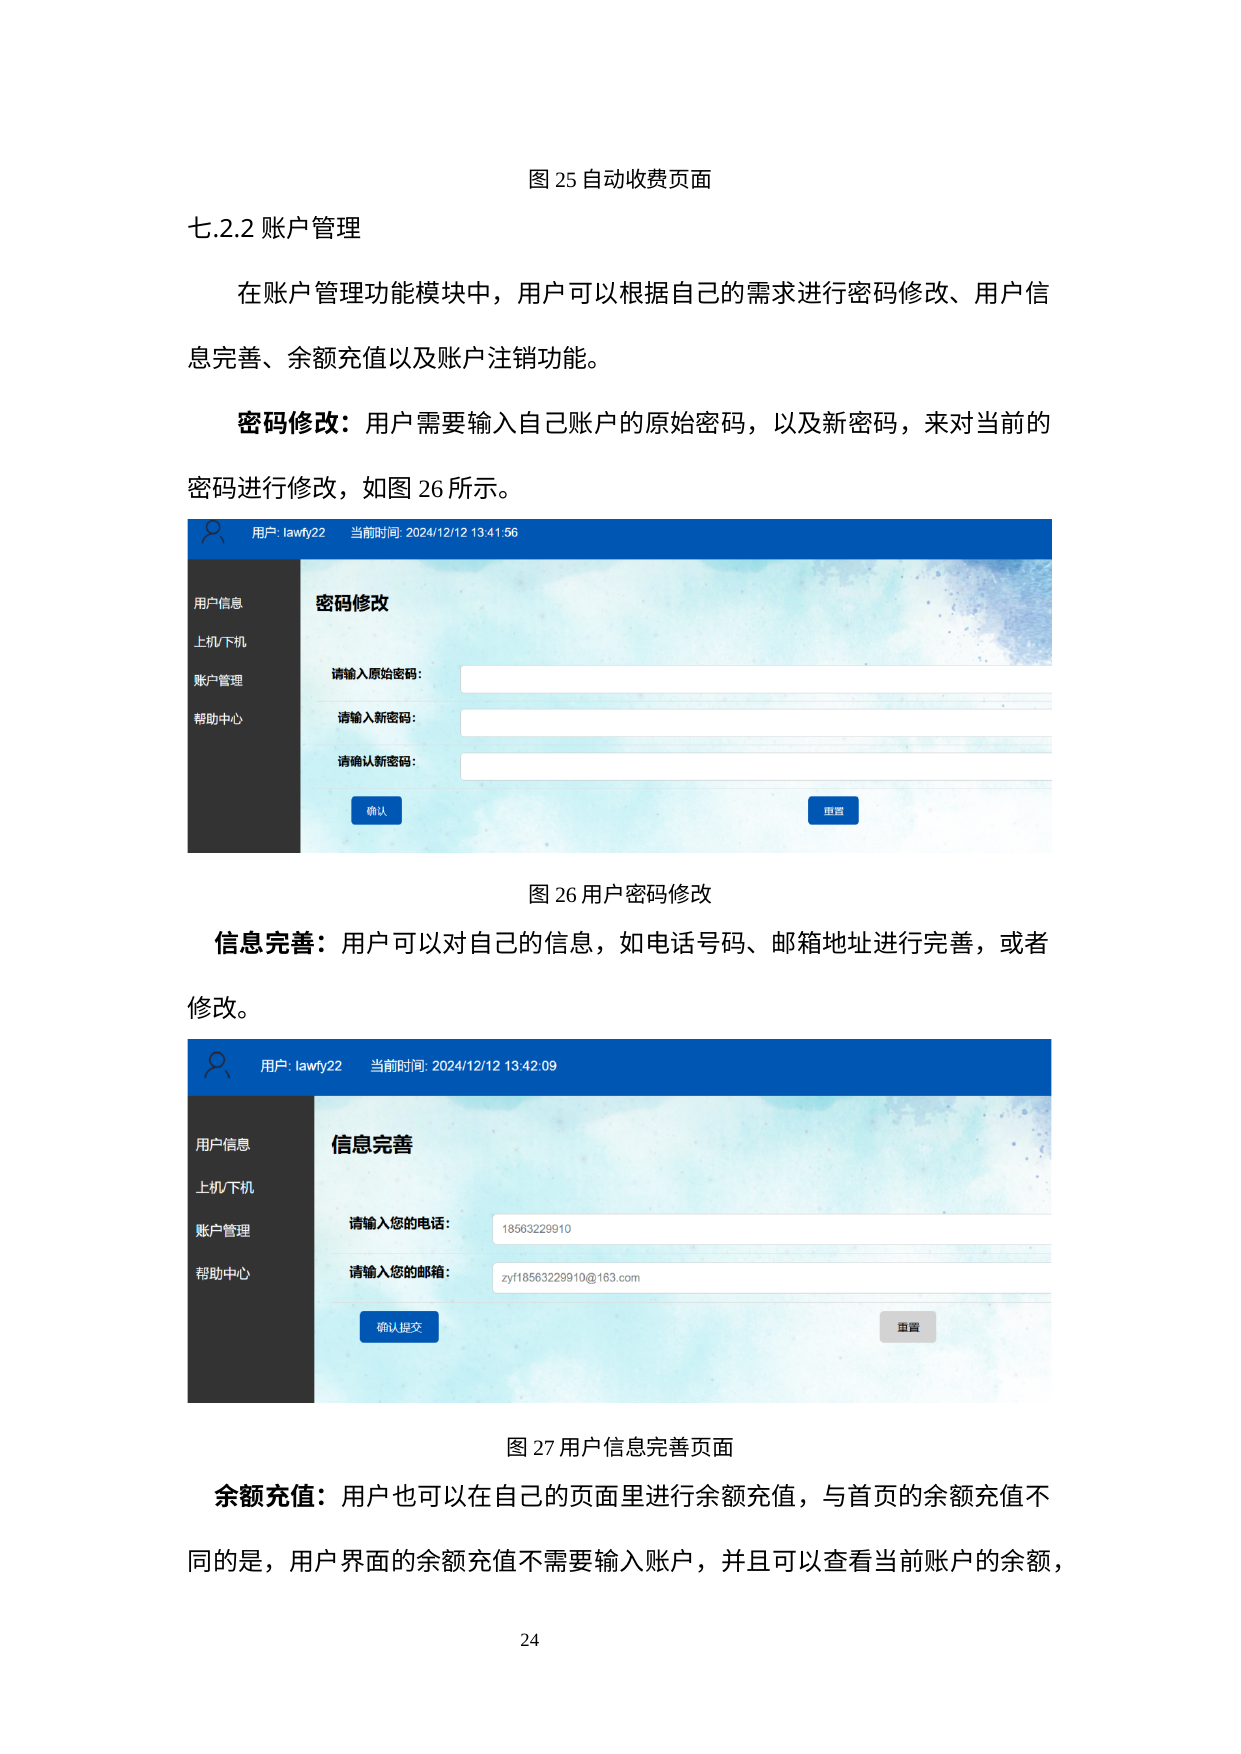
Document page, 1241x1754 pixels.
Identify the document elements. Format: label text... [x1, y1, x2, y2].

text 图 25自动收费页面 [187, 162, 1053, 194]
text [187, 1462, 1053, 1592]
text 图 27用户信息完善页面 [187, 1429, 1053, 1462]
text 在账户管理功能模块中，用户可以根据自己的需求进行密码修改、用户信息完善、余额充值以及账户注销功能。 [187, 259, 1053, 389]
text 信息完善：用户可以对自己的信息，如电话号码、邮箱地址进行完善，或者修改。 [187, 909, 1053, 1039]
subtitle 账户管理 [187, 194, 1053, 259]
text 图 26用户密码修改 [187, 877, 1053, 909]
picture [187, 1039, 1052, 1403]
picture [187, 519, 1052, 853]
text 密码修改：用户需要输入自己账户的原始密码，以及新密码，来对当前的密码进行修改，如图 26所示。 [187, 389, 1053, 519]
